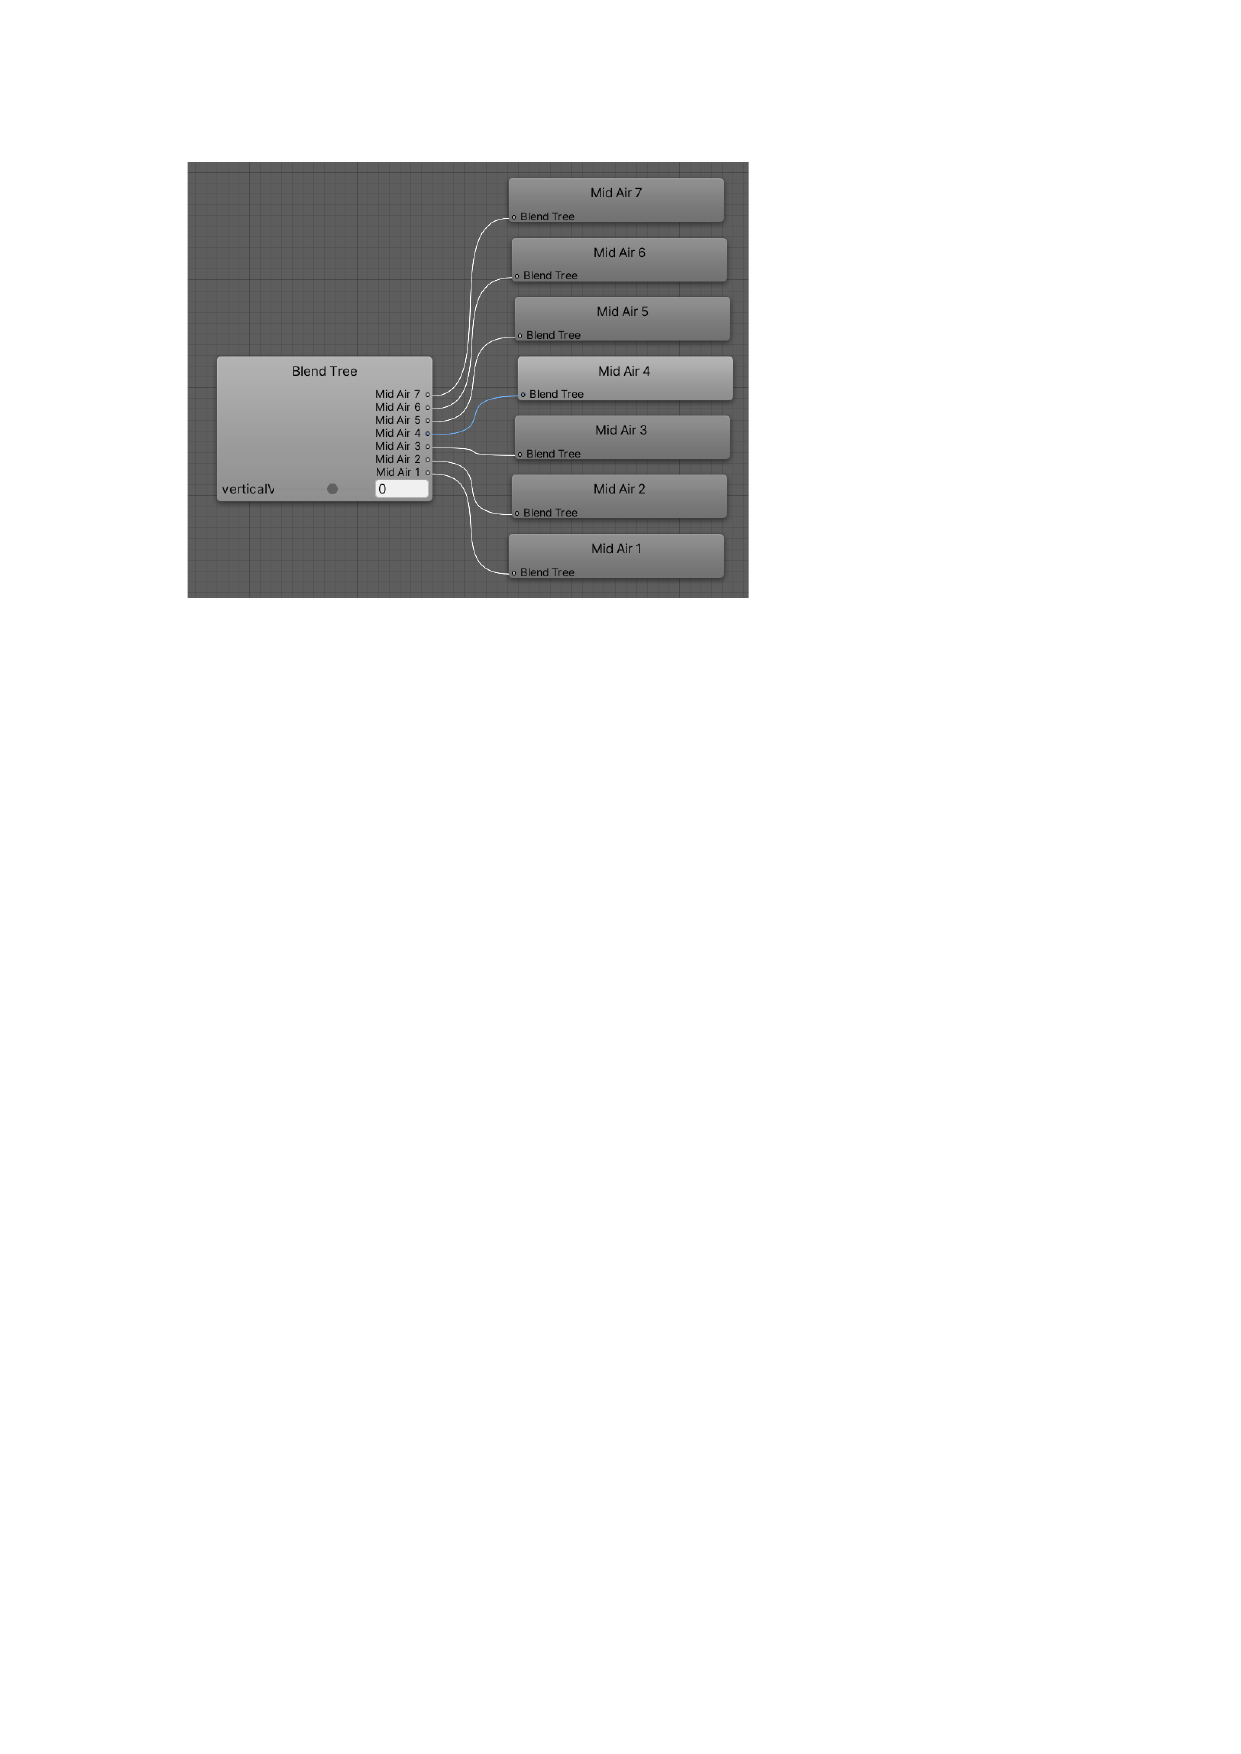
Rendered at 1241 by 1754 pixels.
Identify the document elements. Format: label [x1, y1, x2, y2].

picture [187, 162, 749, 598]
